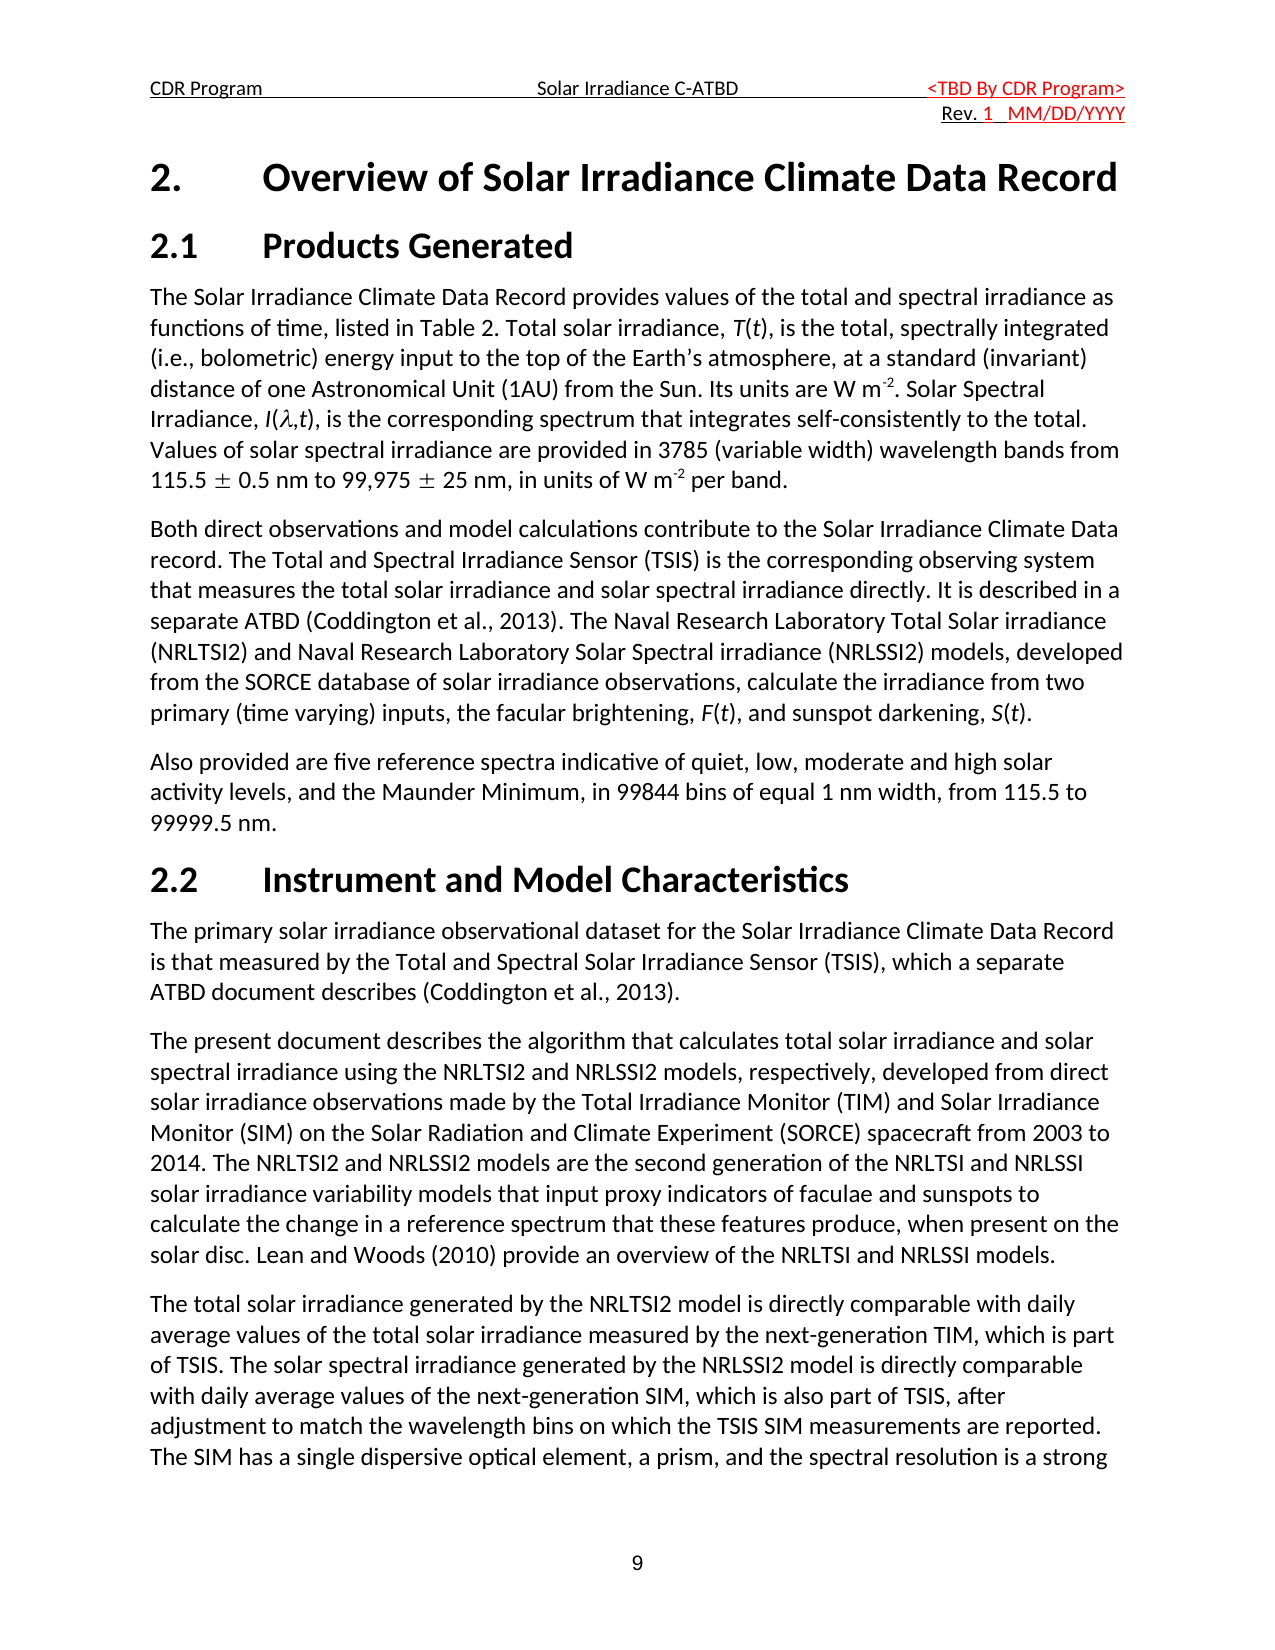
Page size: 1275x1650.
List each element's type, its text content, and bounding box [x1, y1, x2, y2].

subtitle Overview of Solar Irradiance Climate Data Record [150, 151, 1125, 202]
text Both direct observations and model calculations contribute to the Solar Irradiance Climate Data record. The Total and Spectral Irradiance Sensor (TSIS) is the corresponding observing system that measures the total solar irradiance and solar spectral irradiance directly. It is described in a separate ATBD (Coddington et al., 2013). The Naval Research Laboratory Total Solar irradiance (NRLTSI2) and Naval Research Laboratory Solar Spectral irradiance (NRLSSI2) models, developed from the SORCE database of solar irradiance observations, calculate the irradiance from two primary (time varying) inputs, the facular brightening, F(t), and sunspot darkening, S(t). [150, 513, 1125, 727]
text The primary solar irradiance observational dataset for the Solar Irradiance Climate Data Record is that measured by the Total and Spectral Solar Irradiance Sensor (TSIS), which a separate ATBD document describes (Coddington et al., 2013). [150, 915, 1125, 1007]
subtitle Products Generated [150, 222, 1125, 268]
text The present document describes the algorithm that calculates total solar irradiance and solar spectral irradiance using the NRLTSI2 and NRLSSI2 models, respectively, developed from direct solar irradiance observations made by the Total Irradiance Monitor (TIM) and Solar Irradiance Monitor (SIM) on the Solar Radiation and Climate Experiment (SORCE) spacecraft from 2003 to 2014. The NRLTSI2 and NRLSSI2 models are the second generation of the NRLTSI and NRLSSI solar irradiance variability models that input proxy indicators of faculae and sunspots to calculate the change in a reference spectrum that these features produce, when present on the solar disc. Lean and Woods (2010) provide an overview of the NRLTSI and NRLSSI models. [150, 1026, 1125, 1270]
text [150, 1288, 1125, 1472]
subtitle Instrument and Model Characteristics [150, 856, 1125, 902]
text The Solar Irradiance Climate Data Record provides values of the total and spectral irradiance as functions of time, listed in Table 2. Total solar irradiance, T(t), is the total, spectrally integrated (i.e., bolometric) energy input to the top of the Earth’s atmosphere, at a standard (invariant) distance of one Astronomical Unit (1AU) from the Sun. Its units are W m-2. Solar Spectral Irradiance, I(,t), is the corresponding spectrum that integrates self-consistently to the total. Values of solar spectral irradiance are provided in 3785 (variable width) wavelength bands from 115.5 0.5 nm to 99,975 25 nm, in units of W m-2 per band. [150, 281, 1125, 495]
text Also provided are five reference spectra indicative of quiet, low, moderate and high solar activity levels, and the Maunder Minimum, in 99844 bins of equal 1 nm width, from 115.5 to 99999.5 nm. [150, 746, 1125, 837]
